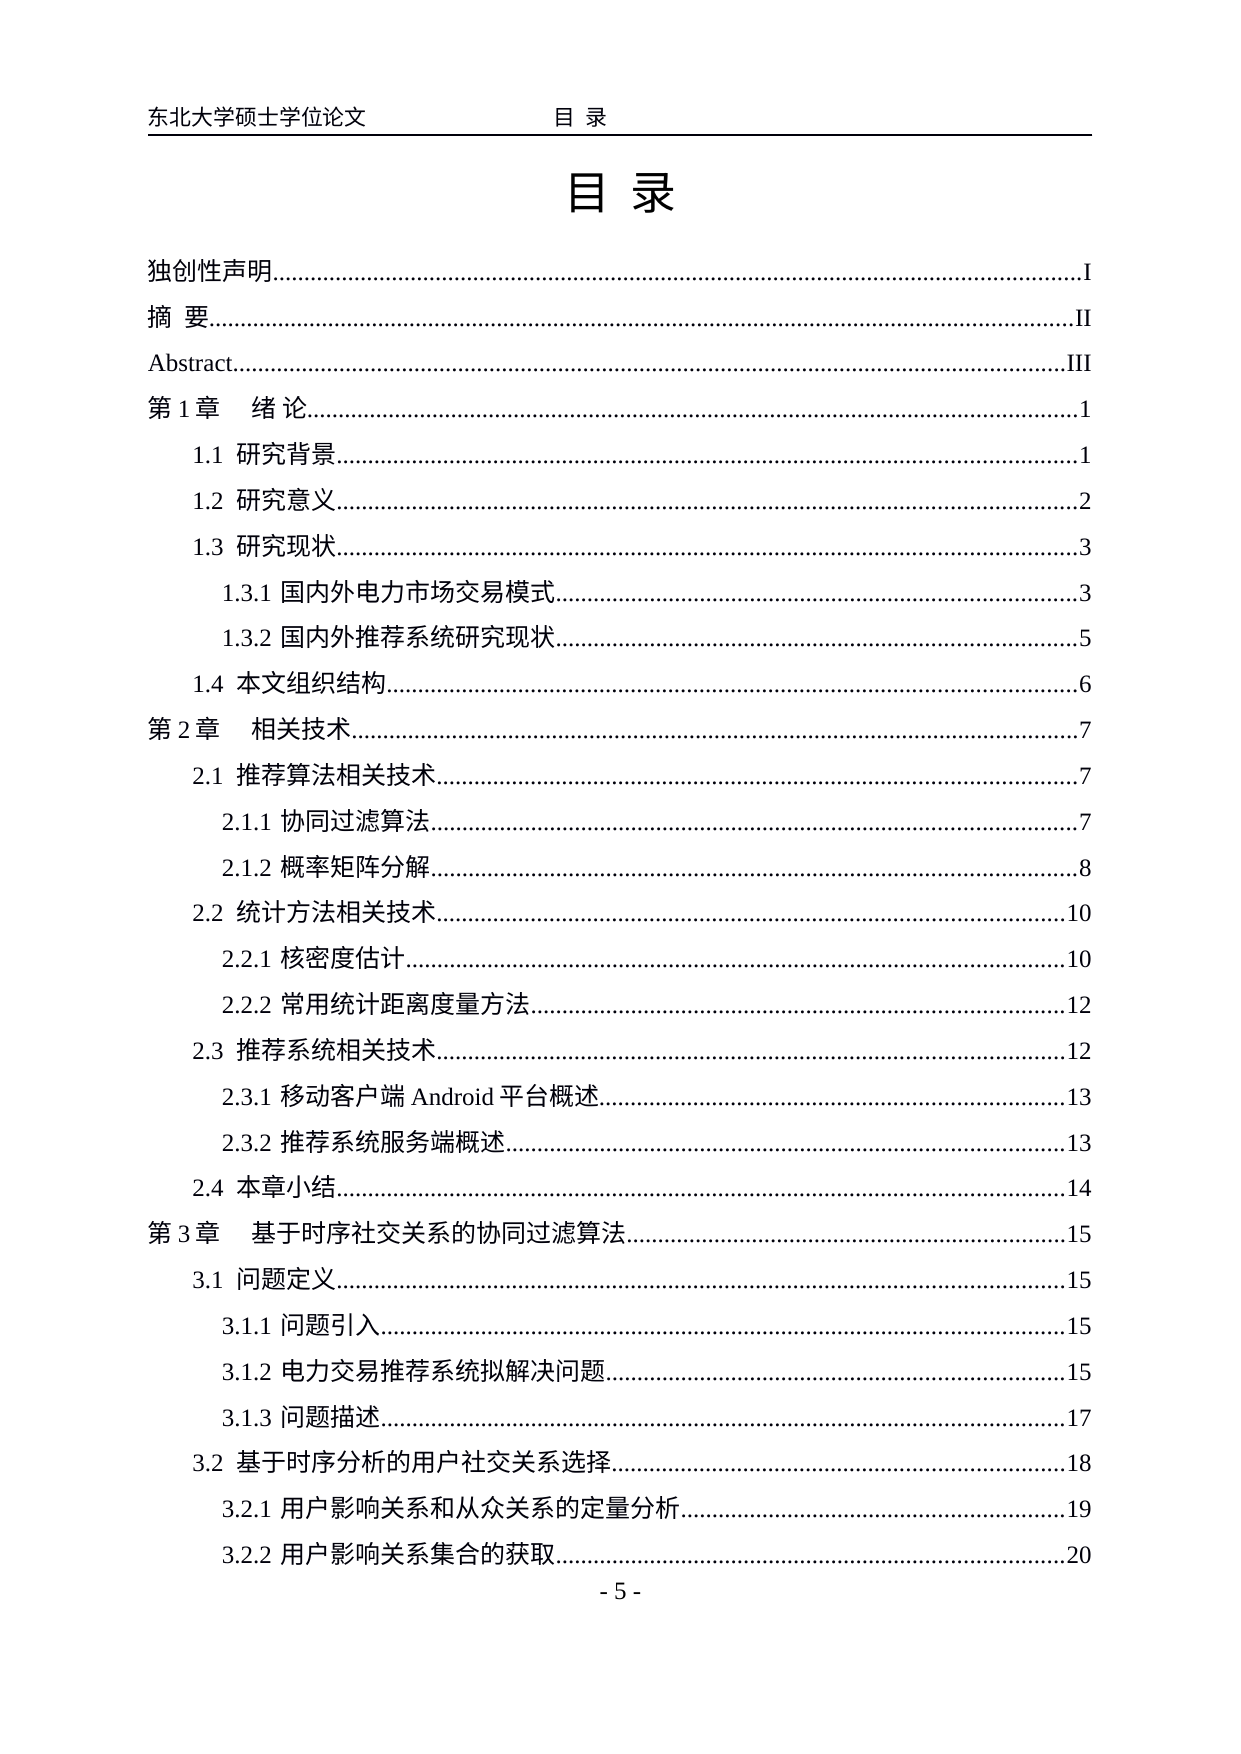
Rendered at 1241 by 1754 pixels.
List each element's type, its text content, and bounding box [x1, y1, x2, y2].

text 独创性声明 I [148, 243, 1092, 289]
text 2.1.2 概率矩阵分解 8 [222, 839, 1092, 885]
text 3.2.2 用户影响关系集合的获取 20 [222, 1527, 1092, 1573]
text 1.2 研究意义 2 [192, 473, 1092, 518]
text 2.1.1 协同过滤算法 7 [222, 793, 1092, 839]
text 3.1.2 电力交易推荐系统拟解决问题 15 [222, 1343, 1092, 1389]
text 3.2.1 用户影响关系和从众关系的定量分析 19 [222, 1481, 1092, 1527]
text 2.2 统计方法相关技术 10 [192, 885, 1092, 931]
text 1.3.1 国内外电力市场交易模式 3 [222, 564, 1092, 610]
text 3.1.3 问题描述 17 [222, 1389, 1092, 1435]
text 第1章 绪 论 1 [148, 381, 1092, 427]
text 摘 要 II [148, 289, 1092, 335]
text 2.3.1 移动客户端Android平台概述 13 [222, 1068, 1092, 1114]
text 2.1 推荐算法相关技术 7 [192, 748, 1092, 793]
text 第3章 基于时序社交关系的协同过滤算法 15 [148, 1206, 1092, 1252]
text 1.3 研究现状 3 [192, 518, 1092, 564]
text 3.2 基于时序分析的用户社交关系选择 18 [192, 1435, 1092, 1481]
text 1.4 本文组织结构 6 [192, 656, 1092, 702]
text Abstract III [148, 335, 1092, 381]
text 3.1.1 问题引入 15 [222, 1298, 1092, 1343]
text 1.3.2 国内外推荐系统研究现状 5 [222, 610, 1092, 656]
text 第2章 相关技术 7 [148, 702, 1092, 748]
text 1.1 研究背景 1 [192, 427, 1092, 473]
text 2.3.2 推荐系统服务端概述 13 [222, 1114, 1092, 1160]
text 2.2.1 核密度估计 10 [222, 931, 1092, 977]
text 2.2.2 常用统计距离度量方法 12 [222, 977, 1092, 1023]
text 2.4 本章小结 14 [192, 1160, 1092, 1206]
text 3.1 问题定义 15 [192, 1252, 1092, 1298]
text 目 录 [148, 173, 1092, 218]
text 2.3 推荐系统相关技术 12 [192, 1023, 1092, 1068]
